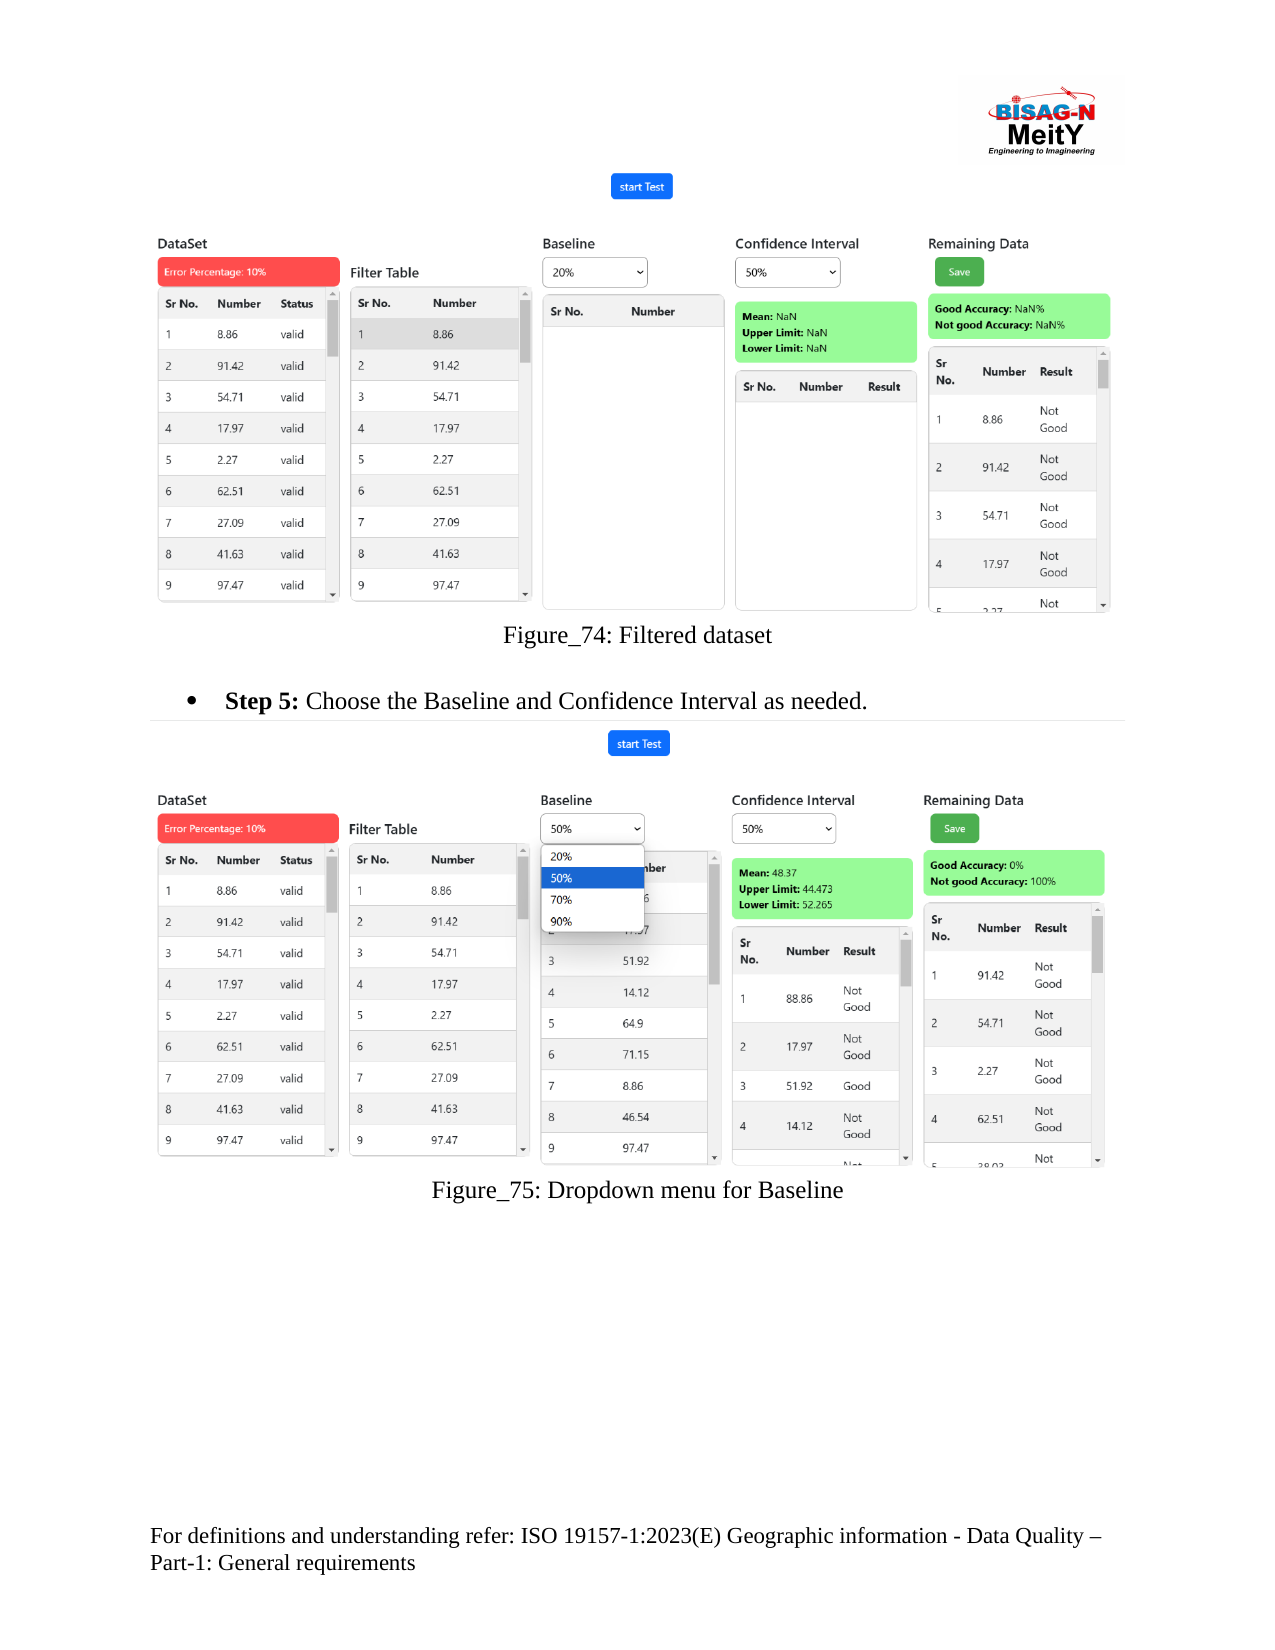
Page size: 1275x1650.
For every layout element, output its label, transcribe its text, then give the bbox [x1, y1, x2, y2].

picture [150, 75, 1125, 616]
text Figure_75: Dropdown menu for Baseline [150, 1172, 1125, 1204]
text Figure_74: Filtered dataset [150, 616, 1125, 649]
picture [150, 718, 1125, 1172]
list Step 5: Choose the Baseline and Confidence Interval as needed. [187, 686, 1125, 715]
